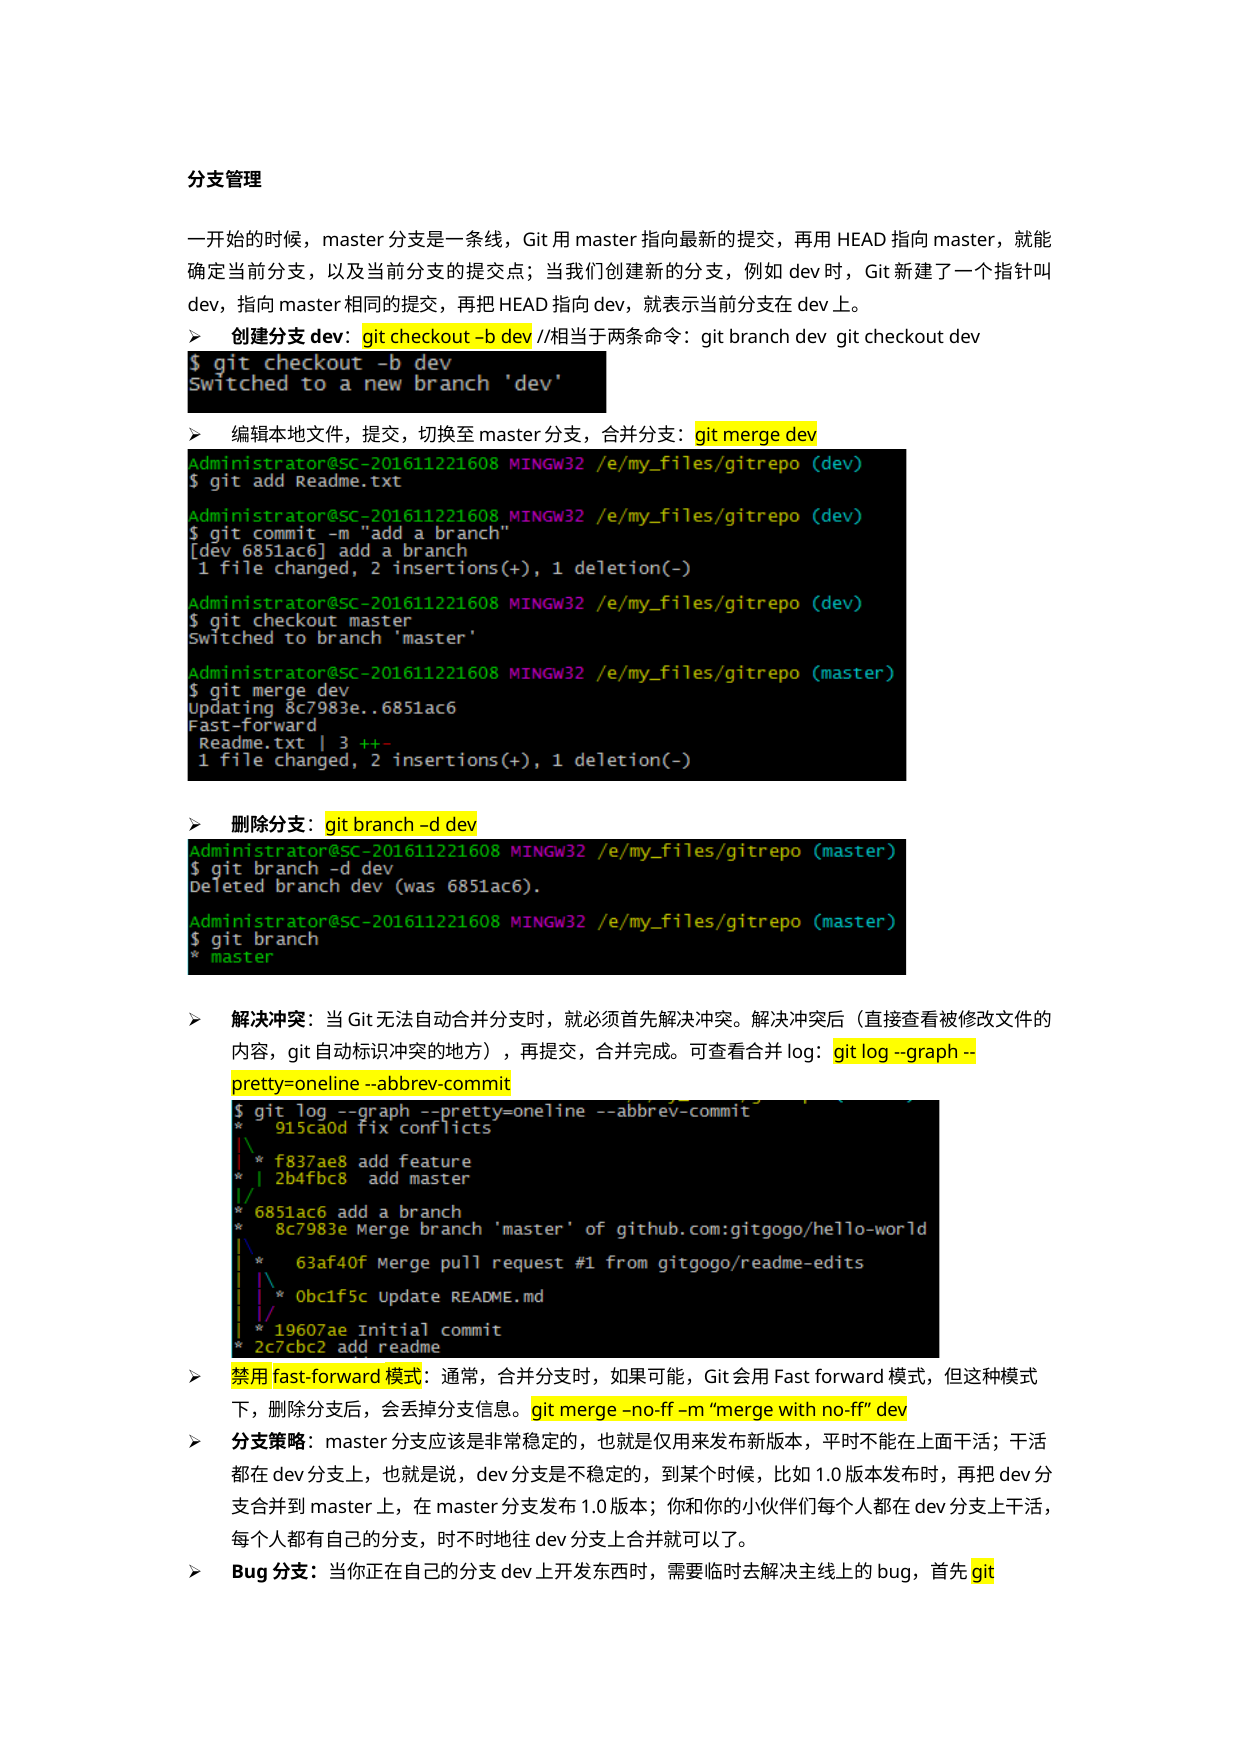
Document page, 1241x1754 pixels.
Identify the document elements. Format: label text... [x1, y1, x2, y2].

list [187, 1554, 1053, 1587]
list 禁用fast-forward模式：通常，合并分支时，如果可能，Git会用Fast forward模式，但这种模式下，删除分支后，会丢掉分支信息。git merge –no-ff –m “merge with no-ff” dev [187, 1359, 1053, 1424]
subtitle 分支管理 [187, 162, 1053, 194]
text 一开始的时候，master分支是一条线，Git用master指向最新的提交，再用HEAD指向master，就能确定当前分支，以及当前分支的提交点；当我们创建新的分支，例如dev时，Git新建了一个指针叫dev，指向master相同的提交，再把HEAD指向dev，就表示当前分支在dev上。 [187, 222, 1053, 319]
list 编辑本地文件，提交，切换至master分支，合并分支：git merge dev [187, 417, 1053, 449]
list 分支策略：master分支应该是非常稳定的，也就是仅用来发布新版本，平时不能在上面干活；干活都在dev分支上，也就是说，dev分支是不稳定的，到某个时候，比如1.0版本发布时，再把dev分支合并到master上，在master分支发布1.0版本；你和你的小伙伴们每个人都在dev分支上干活，每个人都有自己的分支，时不时地往dev分支上合并就可以了。 [187, 1424, 1053, 1554]
picture [231, 1100, 940, 1358]
list 删除分支：git branch –d dev [187, 807, 1053, 839]
picture [187, 449, 907, 781]
picture [187, 351, 607, 413]
picture [187, 839, 907, 975]
list 创建分支dev：git checkout –b dev //相当于两条命令：git branch dev git checkout dev [187, 319, 1053, 352]
